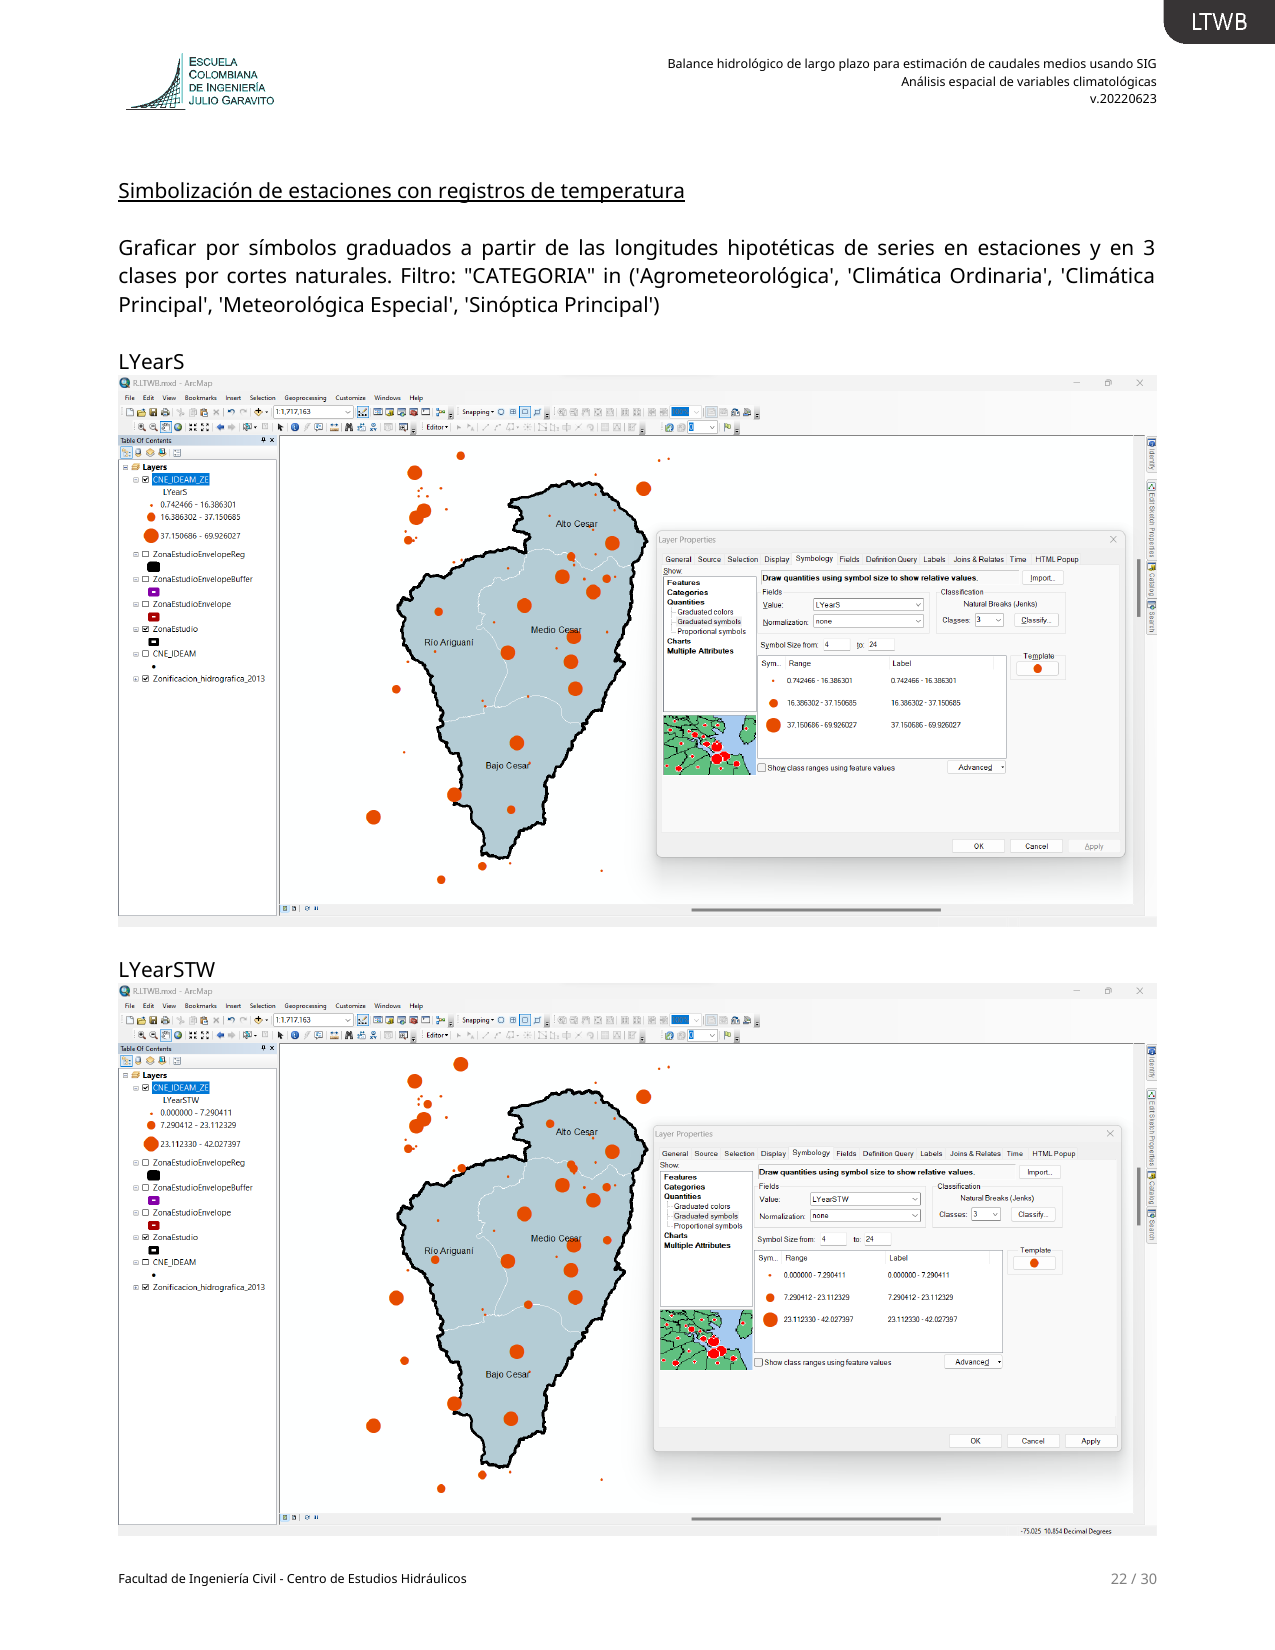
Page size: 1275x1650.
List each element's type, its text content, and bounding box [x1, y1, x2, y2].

text Graficar por símbolos graduados a partir de las longitudes hipotéticas de series en estaciones y en 3 clases por cortes naturales. Filtro: "CATEGORIA" in ('Agrometeorológica', 'Climática Ordinaria', 'Climática Principal', 'Meteorológica Especial', 'Sinóptica Principal') [118, 233, 1157, 318]
picture [118, 375, 1157, 927]
text LYearSTW [118, 956, 1157, 983]
picture [118, 44, 282, 119]
text Simbolización de estaciones con registros de temperatura [118, 176, 1157, 204]
picture [1163, 0, 1275, 44]
picture [118, 983, 1157, 1536]
text LYearS [118, 347, 1157, 375]
